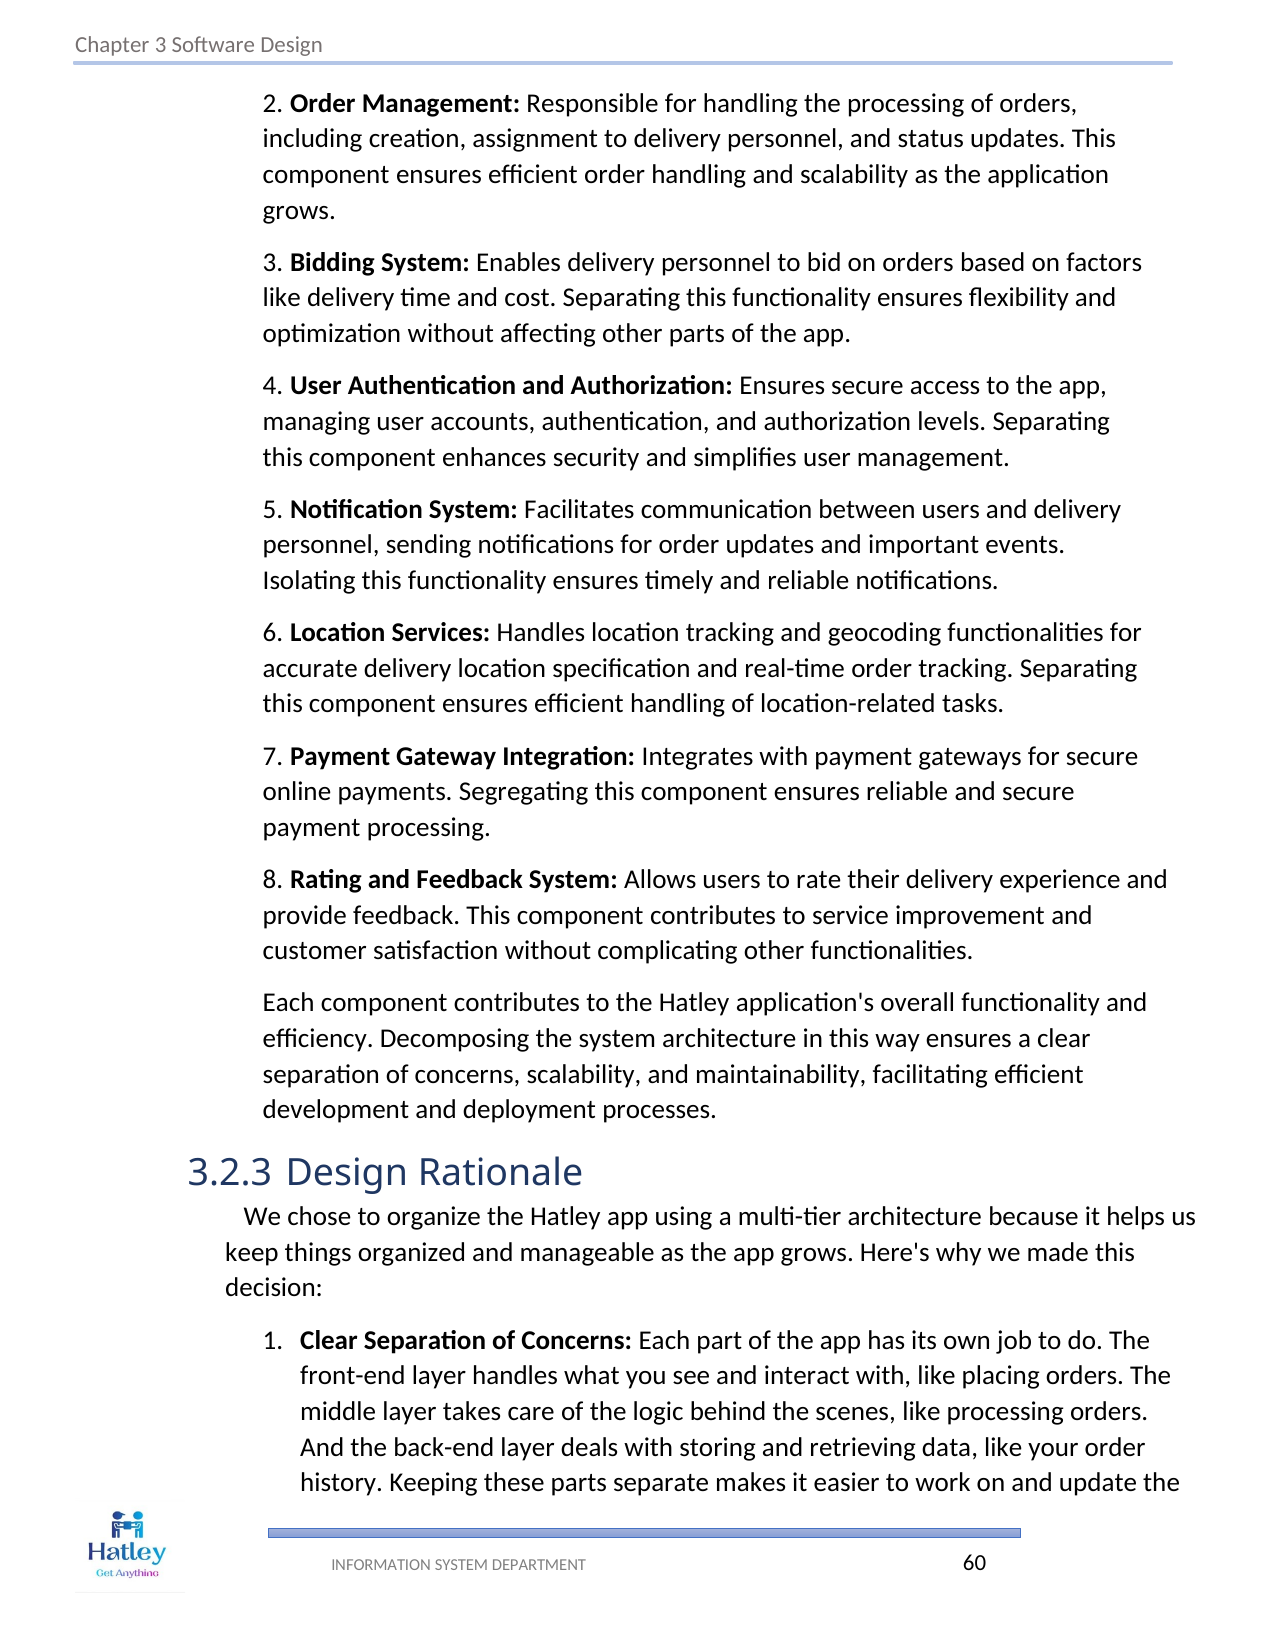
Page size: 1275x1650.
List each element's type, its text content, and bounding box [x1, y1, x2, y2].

list Notiﬁcation System: Facilitates communication between users and delivery personnel, sending notifications for order updates and important events. Isolating this functionality ensures timely and reliable notifications. [262, 492, 1160, 596]
list Payment Gateway Integration: Integrates with payment gateways for secure online payments. Segregating this component ensures reliable and secure payment processing. [262, 739, 1174, 843]
list Location Services: Handles location tracking and geocoding functionalities for accurate delivery location specification and real-time order tracking. Separating this component ensures efficient handling of location-related tasks. [262, 615, 1179, 719]
list Rating and Feedback System: Allows users to rate their delivery experience and provide feedback. This component contributes to service improvement and customer satisfaction without complicating other functionalities. [262, 862, 1198, 966]
subtitle Design Rationale [187, 1145, 1248, 1196]
text Each component contributes to the Hatley application's overall functionality and efficiency. Decomposing the system architecture in this way ensures a clear separation of concerns, scalability, and maintainability, facilitating efficient development and deployment processes. [262, 986, 1190, 1126]
picture [75, 1498, 185, 1593]
text We chose to organize the Hatley app using a multi-tier architecture because it helps us keep things organized and manageable as the app grows. Here's why we made this decision: [225, 1199, 1201, 1304]
picture [269, 1529, 1020, 1537]
list Order Management: Responsible for handling the processing of orders, including creation, assignment to delivery personnel, and status updates. This component ensures efficient order handling and scalability as the application grows. [262, 86, 1180, 226]
list User Authentication and Authorization: Ensures secure access to the app, managing user accounts, authentication, and authorization levels. Separating this component enhances security and simplifies user management. [262, 368, 1153, 473]
list Bidding System: Enables delivery personnel to bid on orders based on factors like delivery time and cost. Separating this functionality ensures ﬂexibility and optimization without aﬀecting other parts of the app. [262, 245, 1181, 349]
